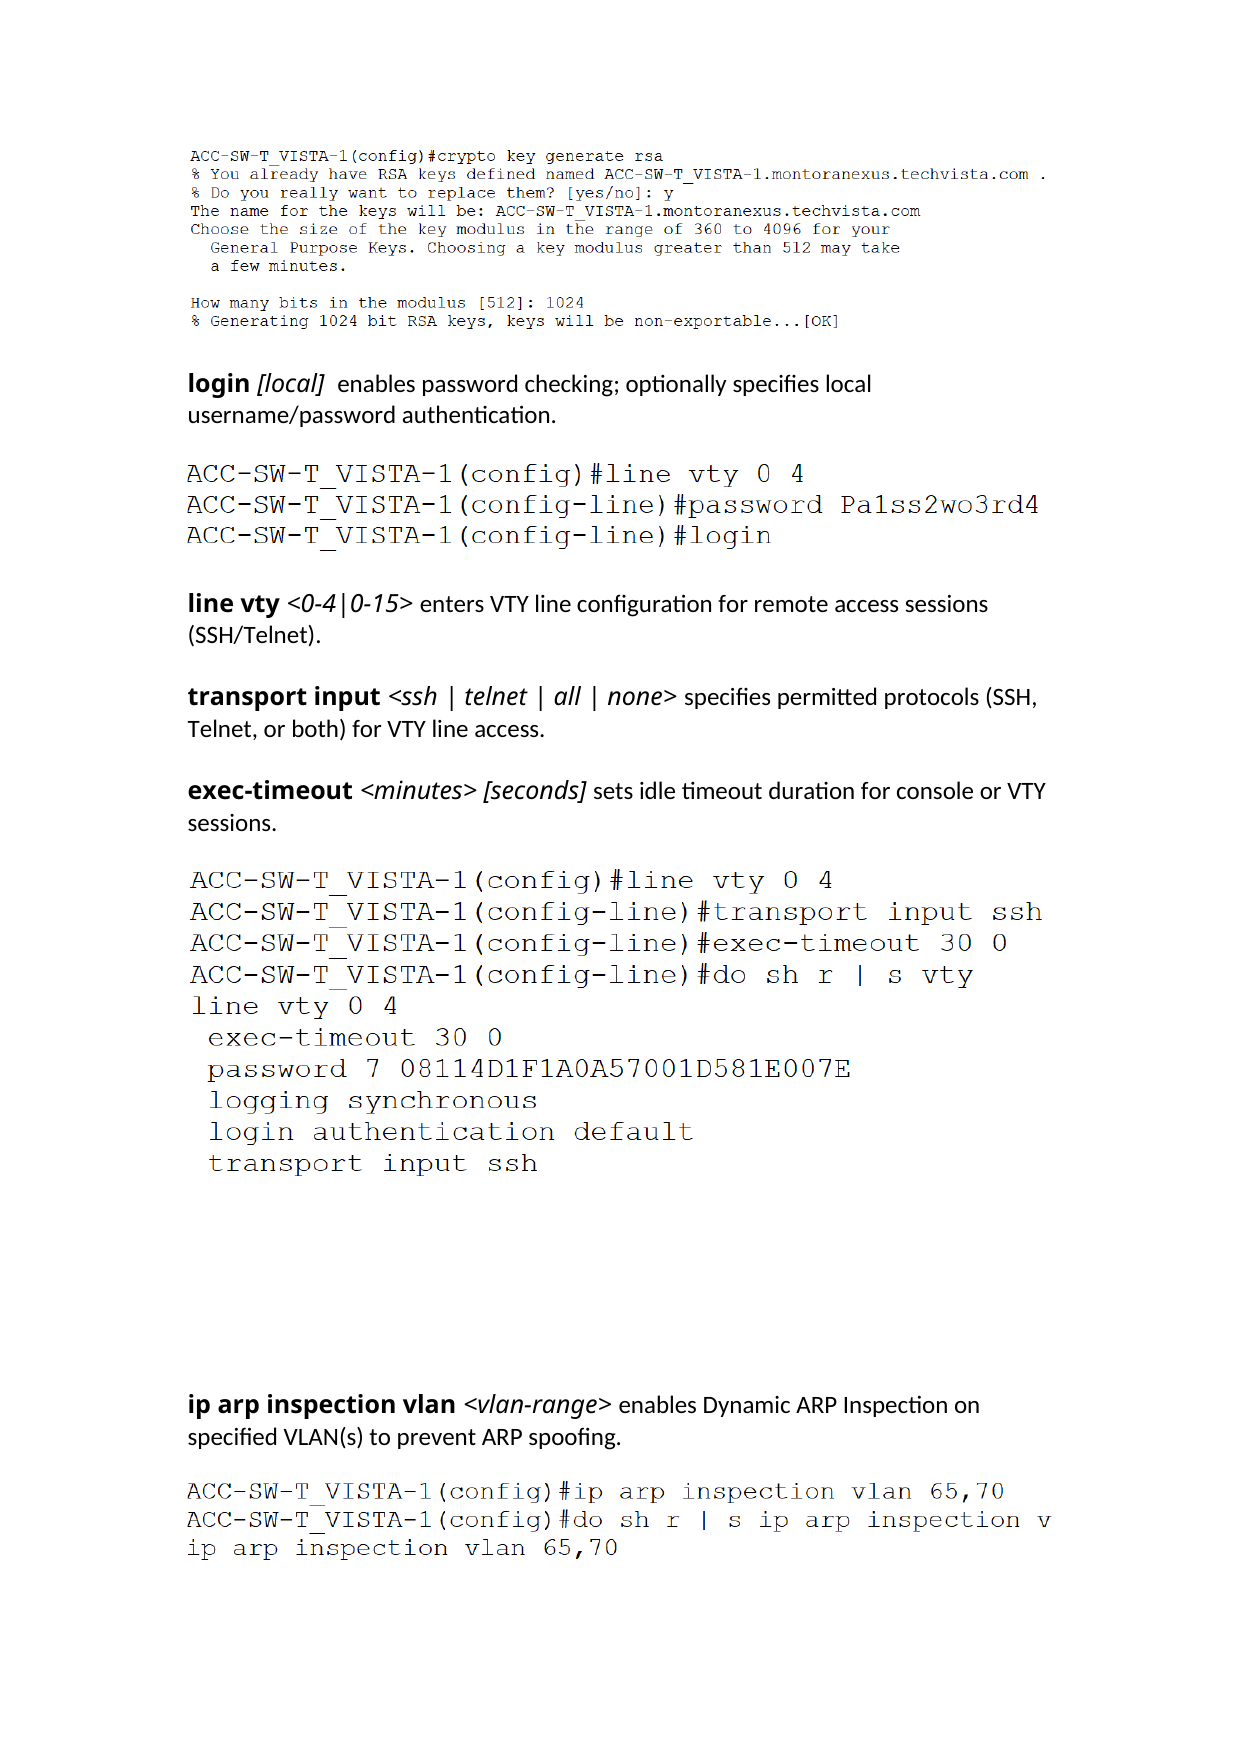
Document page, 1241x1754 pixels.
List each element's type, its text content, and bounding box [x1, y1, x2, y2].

picture [187, 866, 1053, 1176]
picture [187, 459, 1053, 556]
text ip arp inspection vlan <vlan-range> enables Dynamic ARP Inspection on specified VLAN(s) to prevent ARP spoofing. [187, 1387, 1053, 1451]
picture [187, 1480, 1053, 1561]
text transport input <ssh | telnet | all | none> specifies permitted protocols (SSH, Telnet, or both) for VTY line access. [187, 679, 1053, 743]
text line vty <0-4|0-15> enters VTY line configuration for remote access sessions (SSH/Telnet). [187, 585, 1053, 650]
text login [local] enables password checking; optionally specifies local username/password authentication. [187, 366, 1053, 430]
picture [187, 150, 1053, 337]
text exec-timeout <minutes> [seconds] sets idle timeout duration for console or VTY sessions. [187, 773, 1053, 837]
